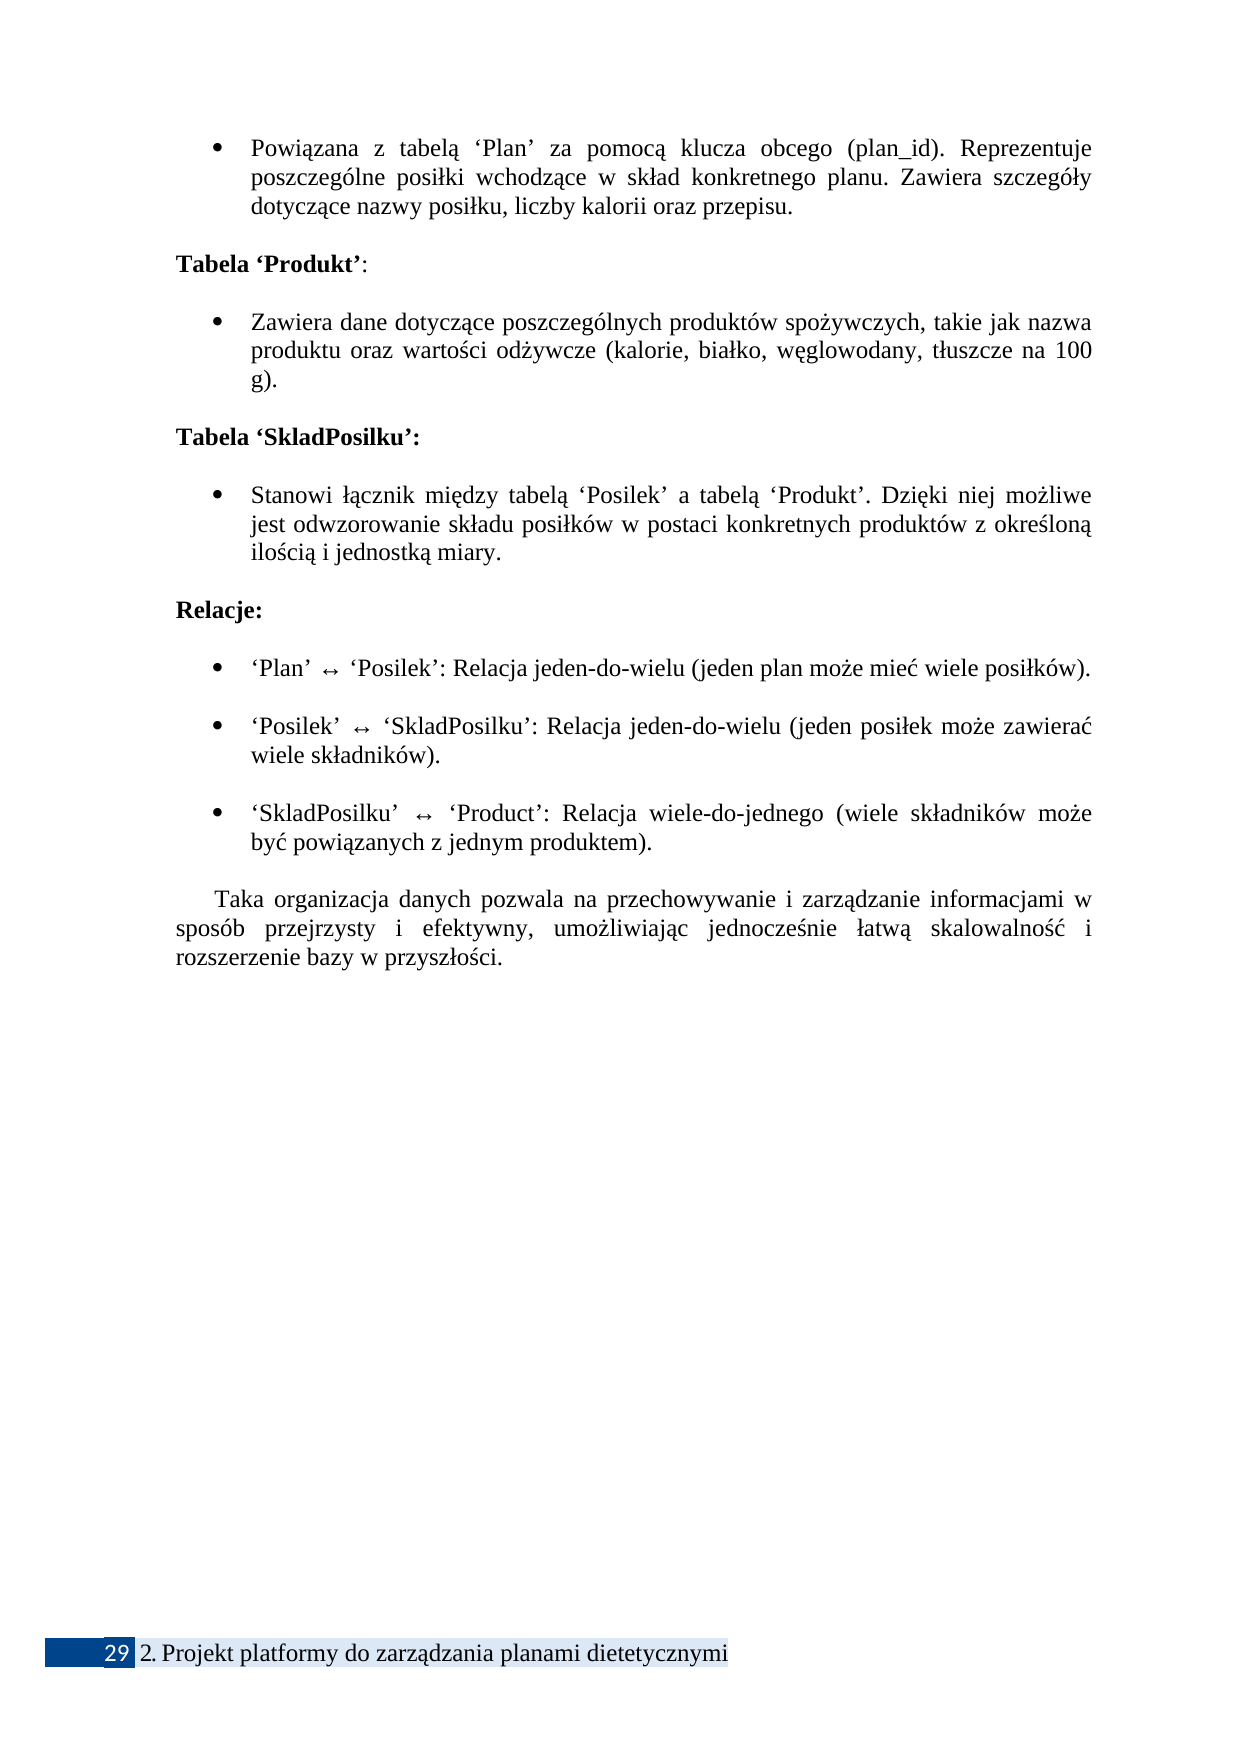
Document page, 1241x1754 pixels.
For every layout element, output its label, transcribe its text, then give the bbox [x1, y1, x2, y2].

text Tabela ‘SkladPosilku’: [176, 422, 1093, 451]
list ‘Posilek’ ↔ ‘SkladPosilku’: Relacja jeden-do-wielu (jeden posiłek może zawierać wiele składników). [213, 711, 1093, 769]
text Taka organizacja danych pozwala na przechowywanie i zarządzanie informacjami w sposób przejrzysty i efektywny, umożliwiając jednocześnie łatwą skalowalność i rozszerzenie bazy w przyszłości. [176, 884, 1093, 971]
text Tabela ‘Produkt’: [176, 249, 1093, 277]
list ‘Plan’ ↔ ‘Posilek’: Relacja jeden-do-wielu (jeden plan może mieć wiele posiłków). [213, 653, 1093, 682]
list ‘SkladPosilku’ ↔ ‘Product’: Relacja wiele-do-jednego (wiele składników może być powiązanych z jednym produktem). [213, 798, 1093, 855]
text 29 2. Projekt platformy do zarządzania planami dietetycznymi [135, 1637, 1221, 1668]
text Relacje: [176, 595, 1093, 624]
list Zawiera dane dotyczące poszczególnych produktów spożywczych, takie jak nazwa produktu oraz wartości odżywcze (kalorie, białko, węglowodany, tłuszcze na 100 g). [213, 307, 1093, 393]
list Stanowi łącznik między tabelą ‘Posilek’ a tabelą ‘Produkt’. Dzięki niej możliwe jest odwzorowanie składu posiłków w postaci konkretnych produktów z określoną ilością i jednostką miary. [213, 480, 1093, 566]
list Powiązana z tabelą ‘Plan’ za pomocą klucza obcego (plan_id). Reprezentuje poszczególne posiłki wchodzące w skład konkretnego planu. Zawiera szczegóły dotyczące nazwy posiłku, liczby kalorii oraz przepisu. [213, 133, 1093, 219]
